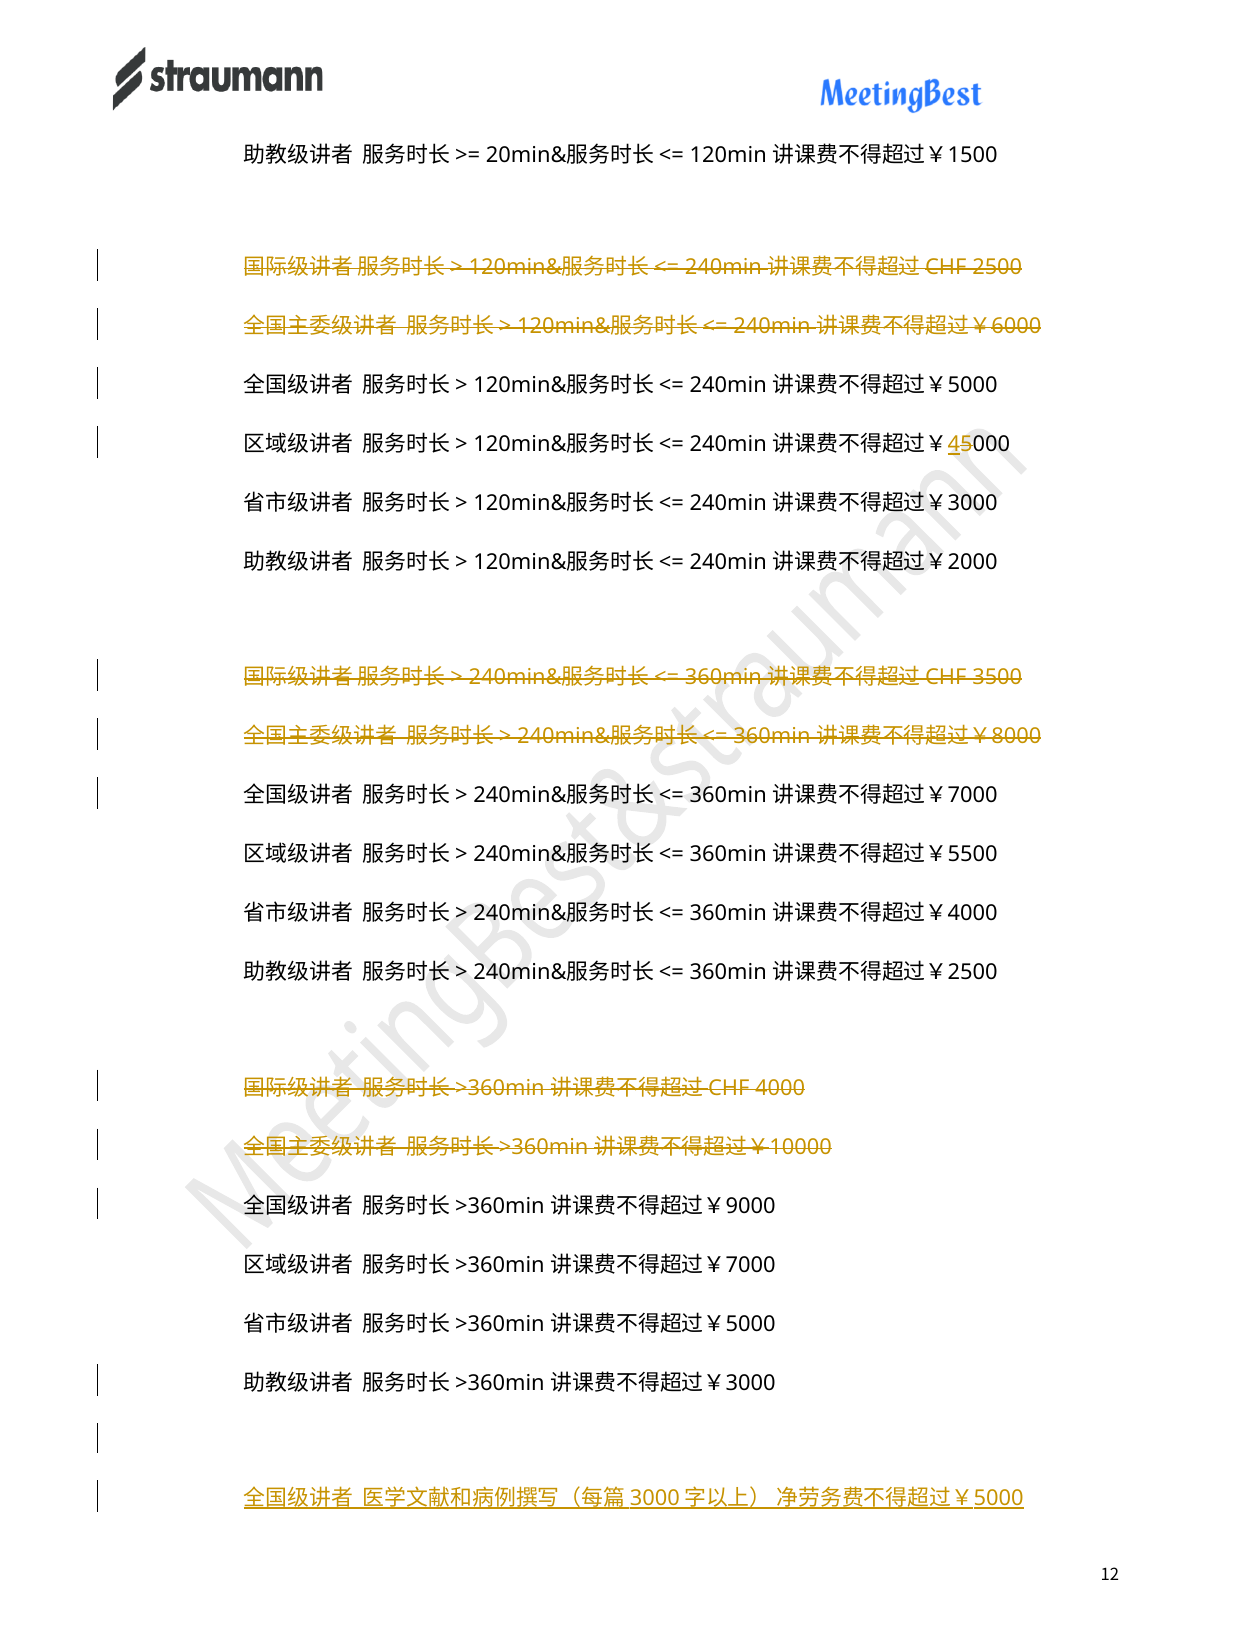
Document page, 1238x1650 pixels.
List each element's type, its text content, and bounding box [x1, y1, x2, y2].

text 助教级讲者 服务时长 >= 20min&服务时长 <= 120min 讲课费不得超过￥1500 [243, 137, 1119, 169]
text 全国级讲者 服务时长 > 240min&服务时长 <= 360min 讲课费不得超过￥7000 [243, 777, 1119, 809]
text 助教级讲者 服务时长 > 240min&服务时长 <= 360min 讲课费不得超过￥2500 [243, 954, 1119, 986]
picture [112, 45, 323, 114]
text 省市级讲者 服务时长 > 120min&服务时长 <= 240min 讲课费不得超过￥3000 [243, 485, 1119, 517]
picture [812, 70, 989, 114]
text 全国级讲者 服务时长 >360min 讲课费不得超过￥9000 [243, 1188, 1119, 1219]
text 助教级讲者 服务时长 > 120min&服务时长 <= 240min 讲课费不得超过￥2000 [243, 544, 1119, 576]
text 省市级讲者 服务时长 > 240min&服务时长 <= 360min 讲课费不得超过￥4000 [243, 895, 1119, 927]
text 区域级讲者 服务时长 > 120min&服务时长 <= 240min 讲课费不得超过￥000 [243, 426, 1119, 458]
text 省市级讲者 服务时长 >360min 讲课费不得超过￥5000 [243, 1306, 1119, 1337]
text 助教级讲者 服务时长 >360min 讲课费不得超过￥3000 [243, 1364, 1119, 1396]
text 全国级讲者 服务时长 > 120min&服务时长 <= 240min 讲课费不得超过￥5000 [243, 367, 1119, 399]
text 区域级讲者 服务时长 > 240min&服务时长 <= 360min 讲课费不得超过￥5500 [243, 836, 1119, 868]
text 区域级讲者 服务时长 >360min 讲课费不得超过￥7000 [243, 1247, 1119, 1278]
